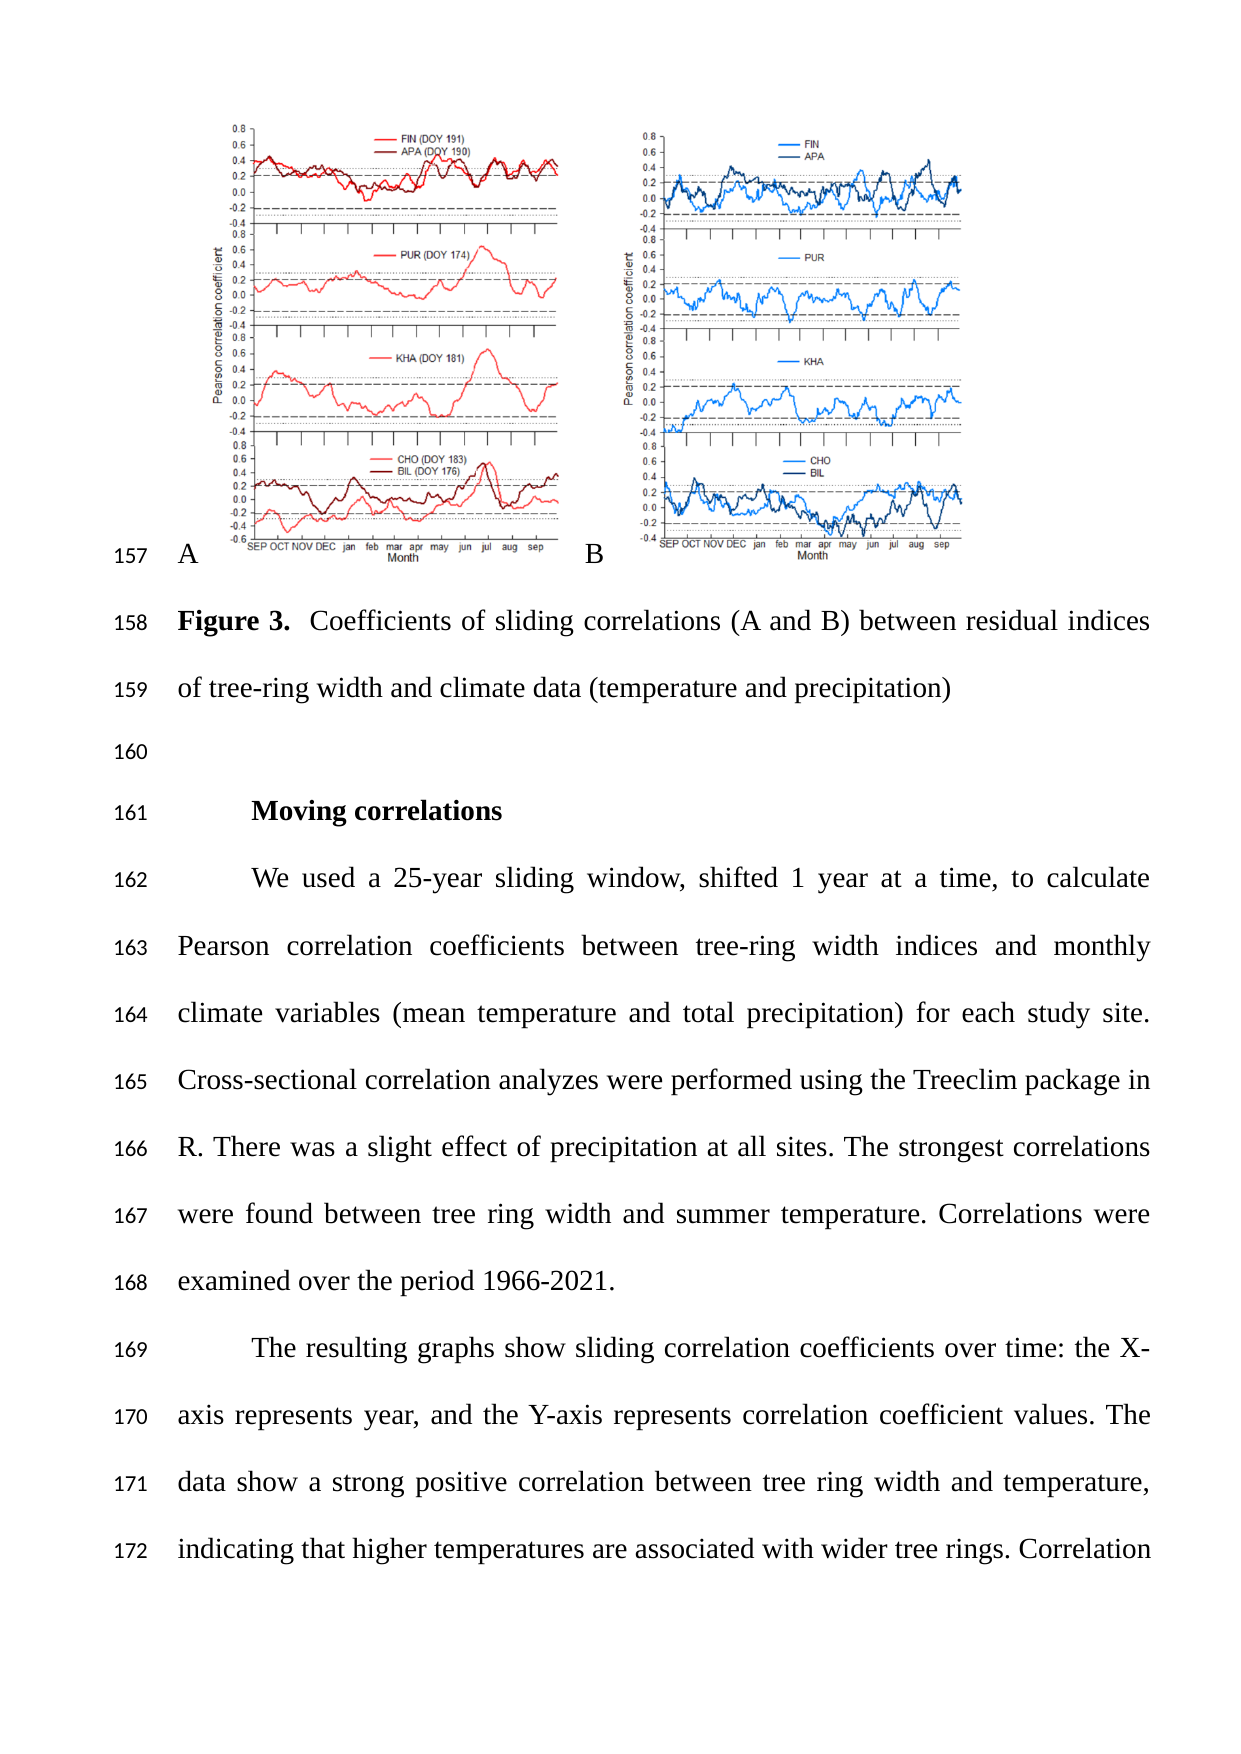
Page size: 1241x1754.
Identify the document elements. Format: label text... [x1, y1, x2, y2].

text We used a 25-year sliding window, shifted 1 year at a time, to calculate Pearson correlation coefficients between tree-ring width indices and monthly climate variables (mean temperature and total precipitation) for each study site. Cross-sectional correlation analyzes were performed using the Treeclim package in R. There was a slight effect of precipitation at all sites. The strongest correlations were found between tree ring width and summer temperature. Correlations were examined over the period 1966-2021. [177, 861, 1152, 1297]
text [177, 1330, 1152, 1565]
text Moving correlations [177, 793, 1152, 827]
text Figure 3. Coefficients of sliding correlations (A and B) between residual indices of tree-ring width and climate data (temperature and precipitation) [177, 603, 1152, 704]
picture [619, 127, 970, 564]
picture [208, 118, 569, 564]
